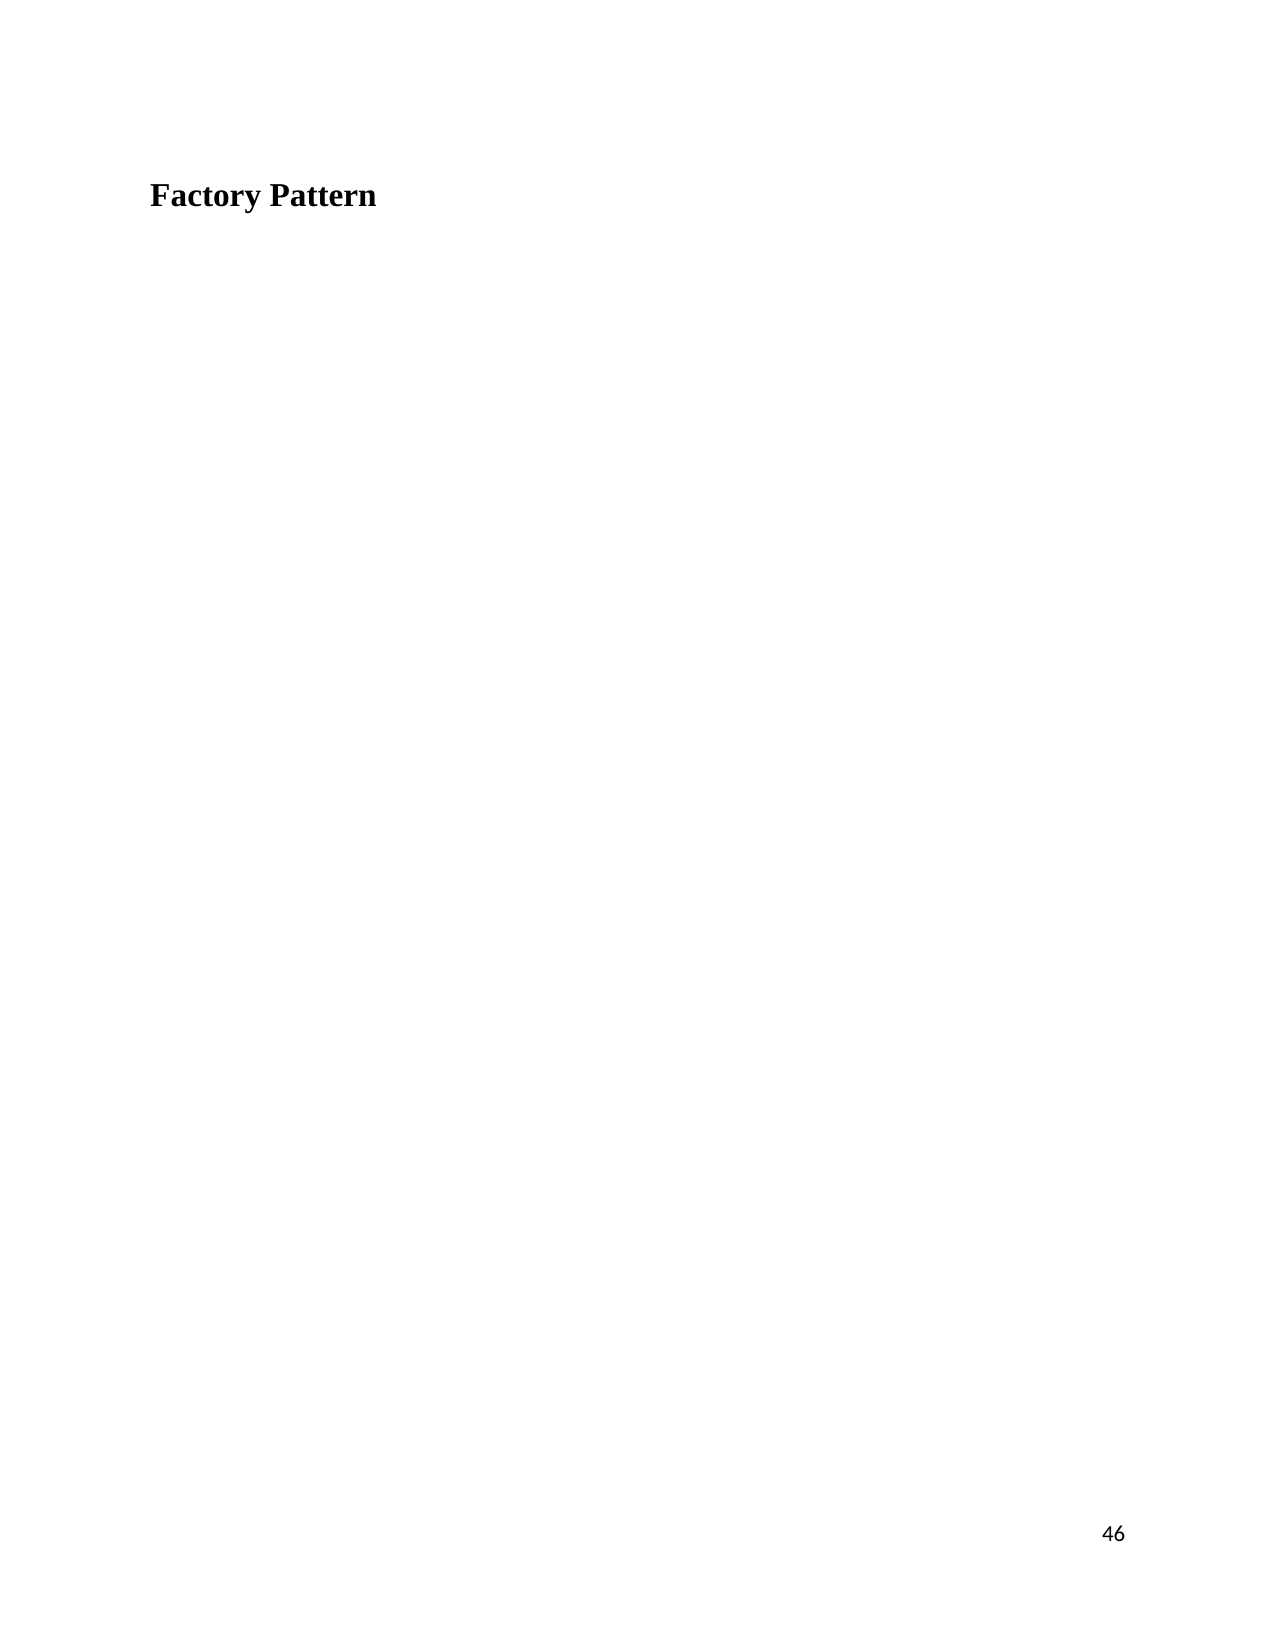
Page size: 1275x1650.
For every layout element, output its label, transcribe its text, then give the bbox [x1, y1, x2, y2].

subtitle Factory Pattern [150, 175, 1125, 213]
